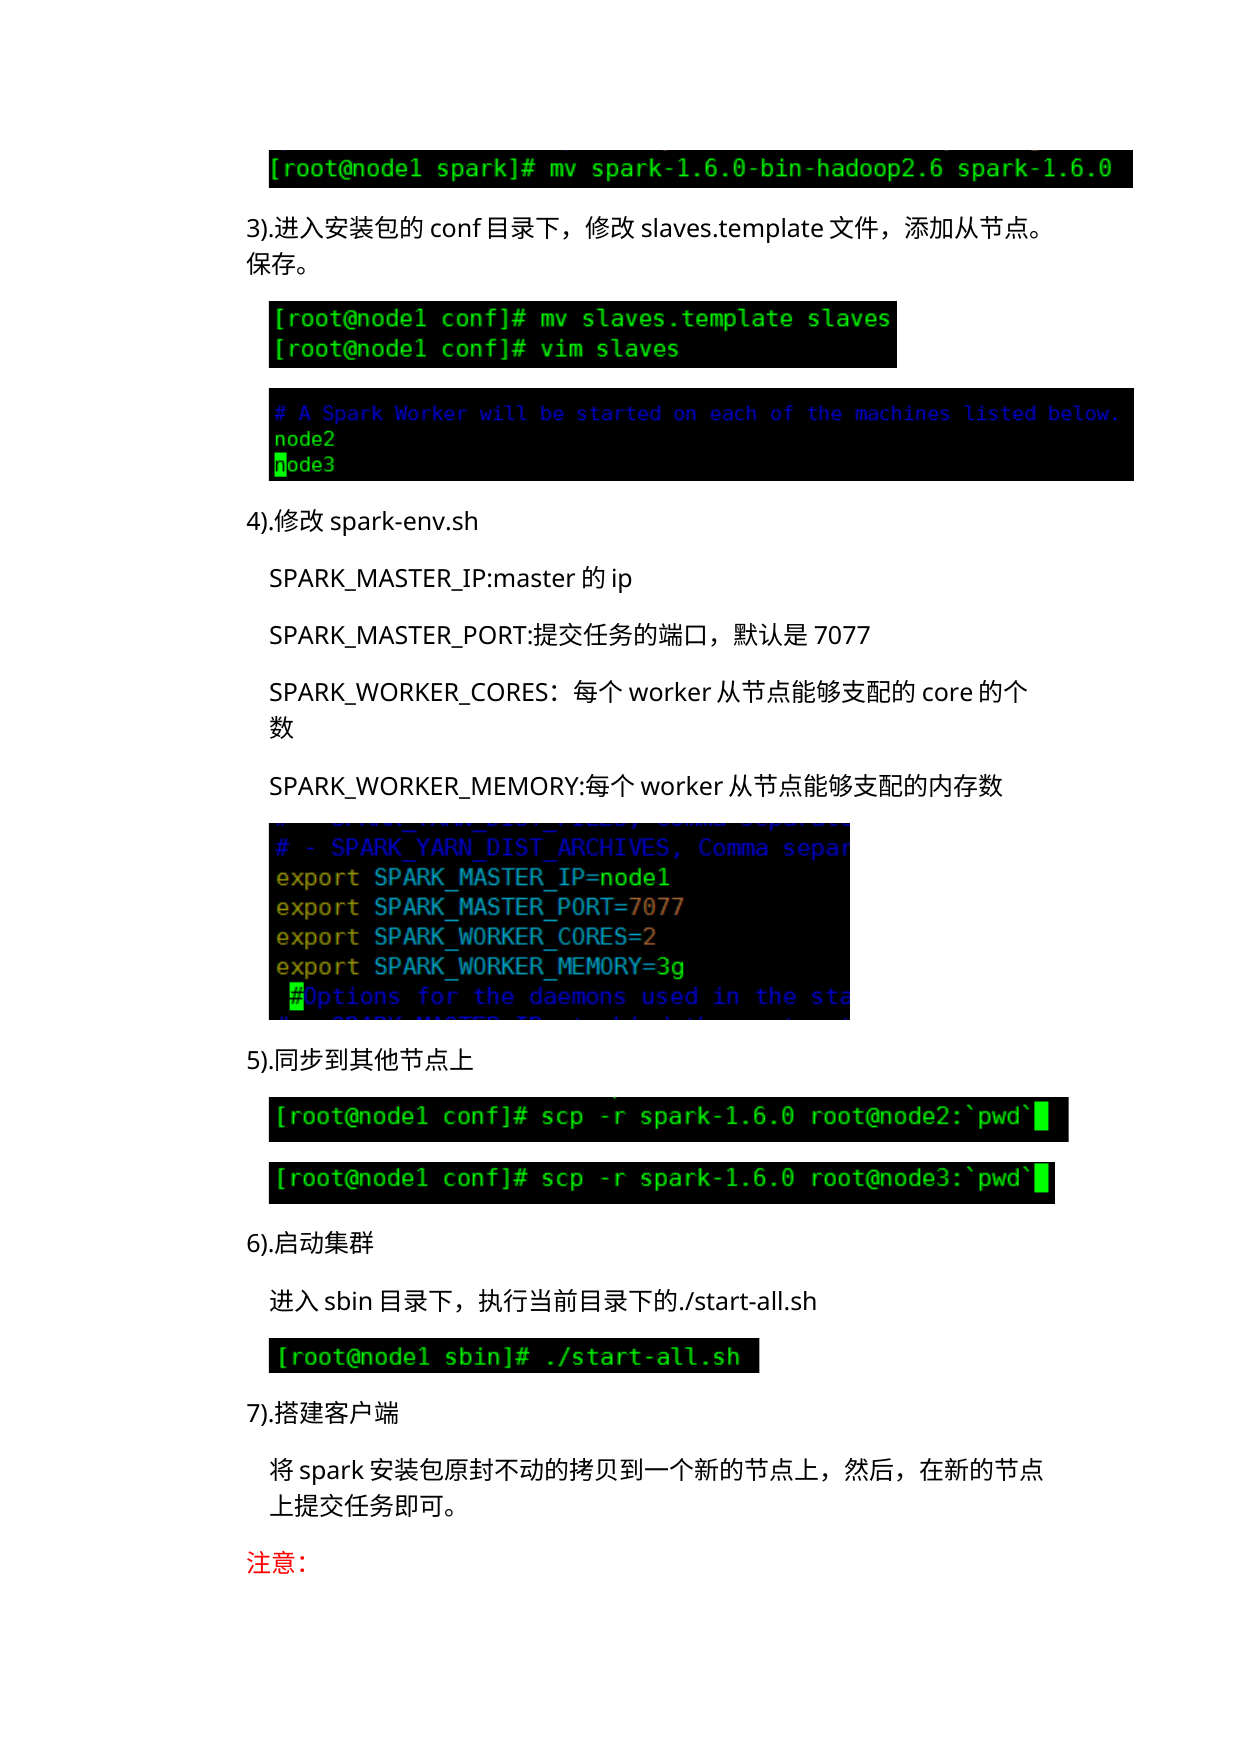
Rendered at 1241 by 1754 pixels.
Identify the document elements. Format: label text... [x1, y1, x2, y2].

picture [268, 1097, 1069, 1142]
list 6).启动集群 [246, 1224, 1053, 1260]
list SPARK_WORKER_MEMORY:每个worker从节点能够支配的内存数 [269, 766, 1053, 802]
list 将spark安装包原封不动的拷贝到一个新的节点上，然后，在新的节点上提交任务即可。 [269, 1450, 1053, 1523]
picture [268, 823, 850, 1020]
picture [268, 388, 1134, 481]
list 3).进入安装包的conf目录下，修改slaves.template文件，添加从节点。保存。 [246, 208, 1053, 281]
list 5).同步到其他节点上 [246, 1041, 1053, 1077]
list 7).搭建客户端 [246, 1393, 1053, 1429]
picture [268, 150, 1133, 188]
list 注意： [246, 1544, 1053, 1580]
list 4).修改spark-env.sh [246, 501, 1053, 538]
picture [268, 301, 897, 368]
list 进入sbin目录下，执行当前目录下的./start-all.sh [269, 1281, 1053, 1317]
list SPARK_WORKER_CORES：每个worker从节点能够支配的core的个数 [269, 673, 1053, 745]
list SPARK_MASTER_PORT:提交任务的端口，默认是7077 [269, 616, 1053, 652]
picture [268, 1338, 760, 1373]
list SPARK_MASTER_IP:master的ip [269, 558, 1053, 595]
picture [268, 1162, 1055, 1204]
